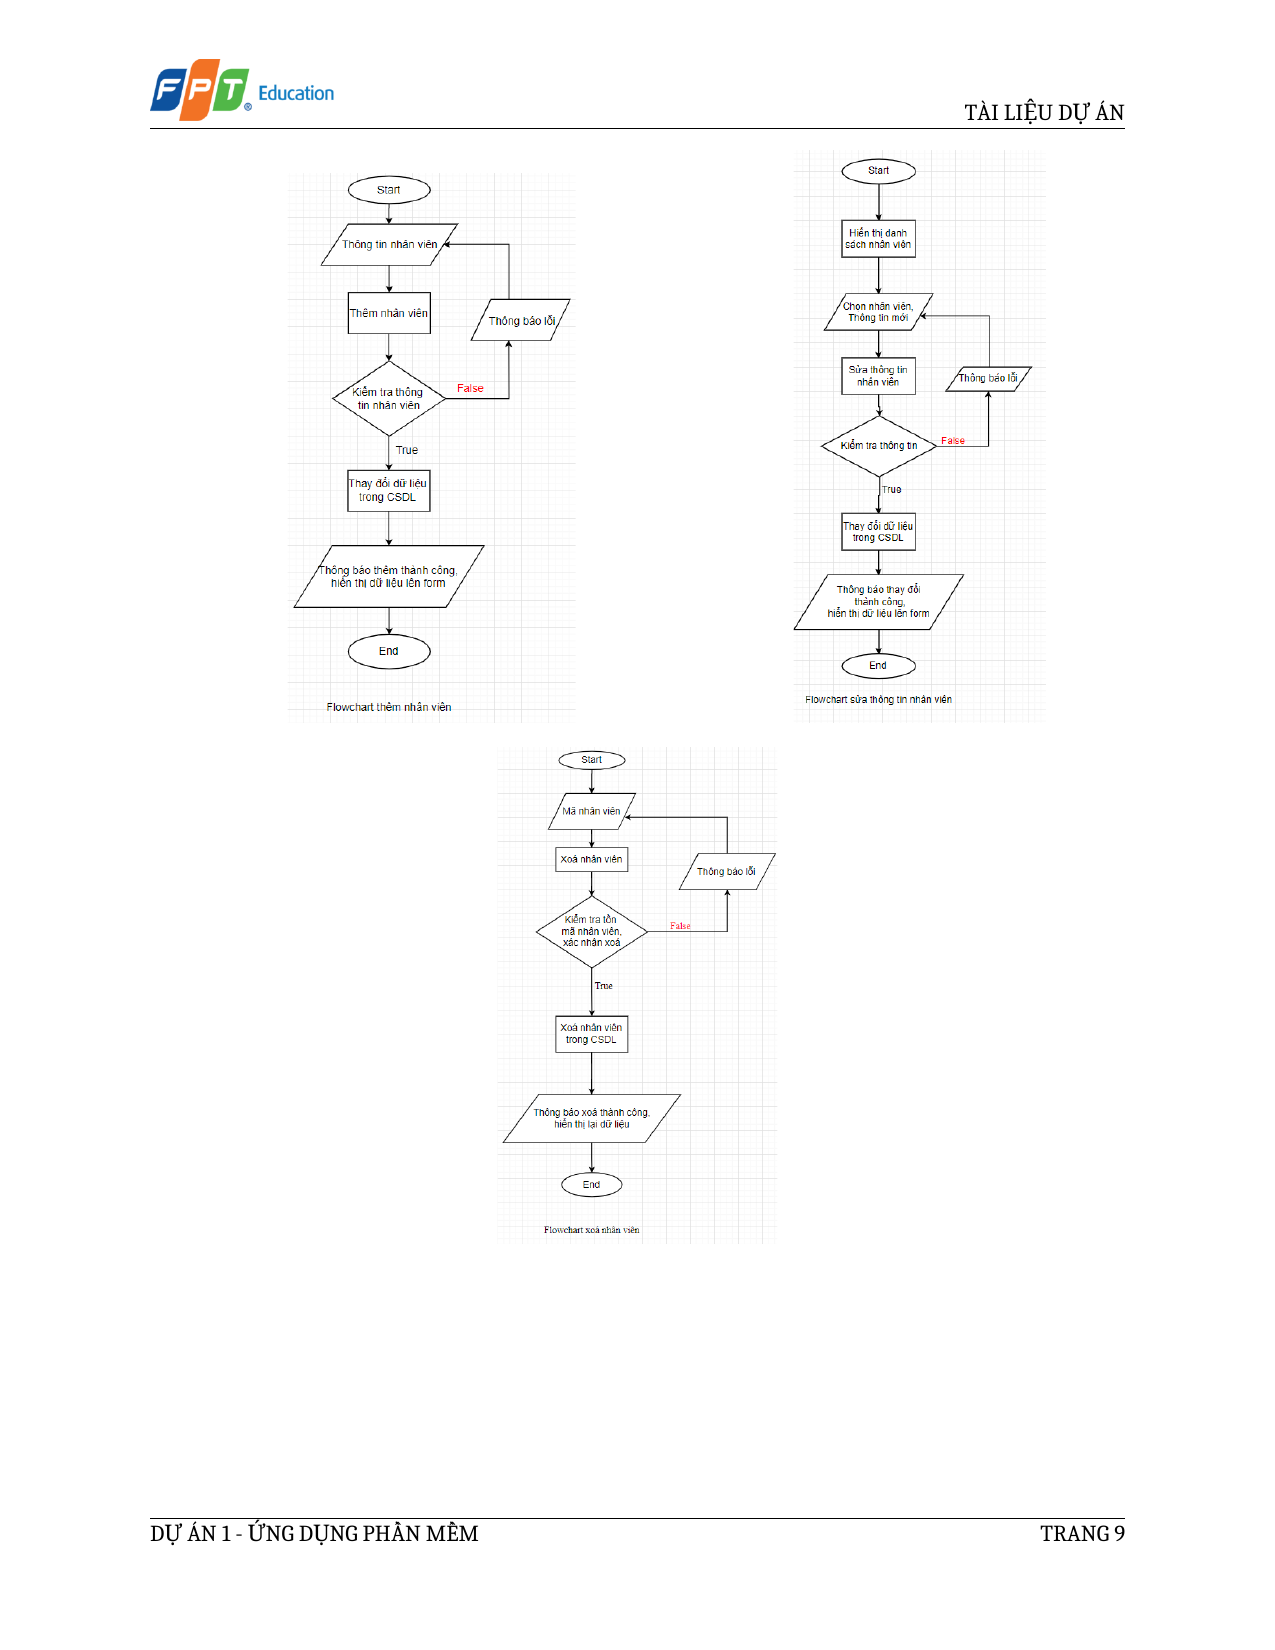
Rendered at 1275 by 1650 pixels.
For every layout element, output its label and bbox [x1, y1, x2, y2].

picture [150, 59, 336, 121]
picture [287, 173, 576, 723]
picture [497, 747, 778, 1244]
picture [793, 150, 1046, 723]
